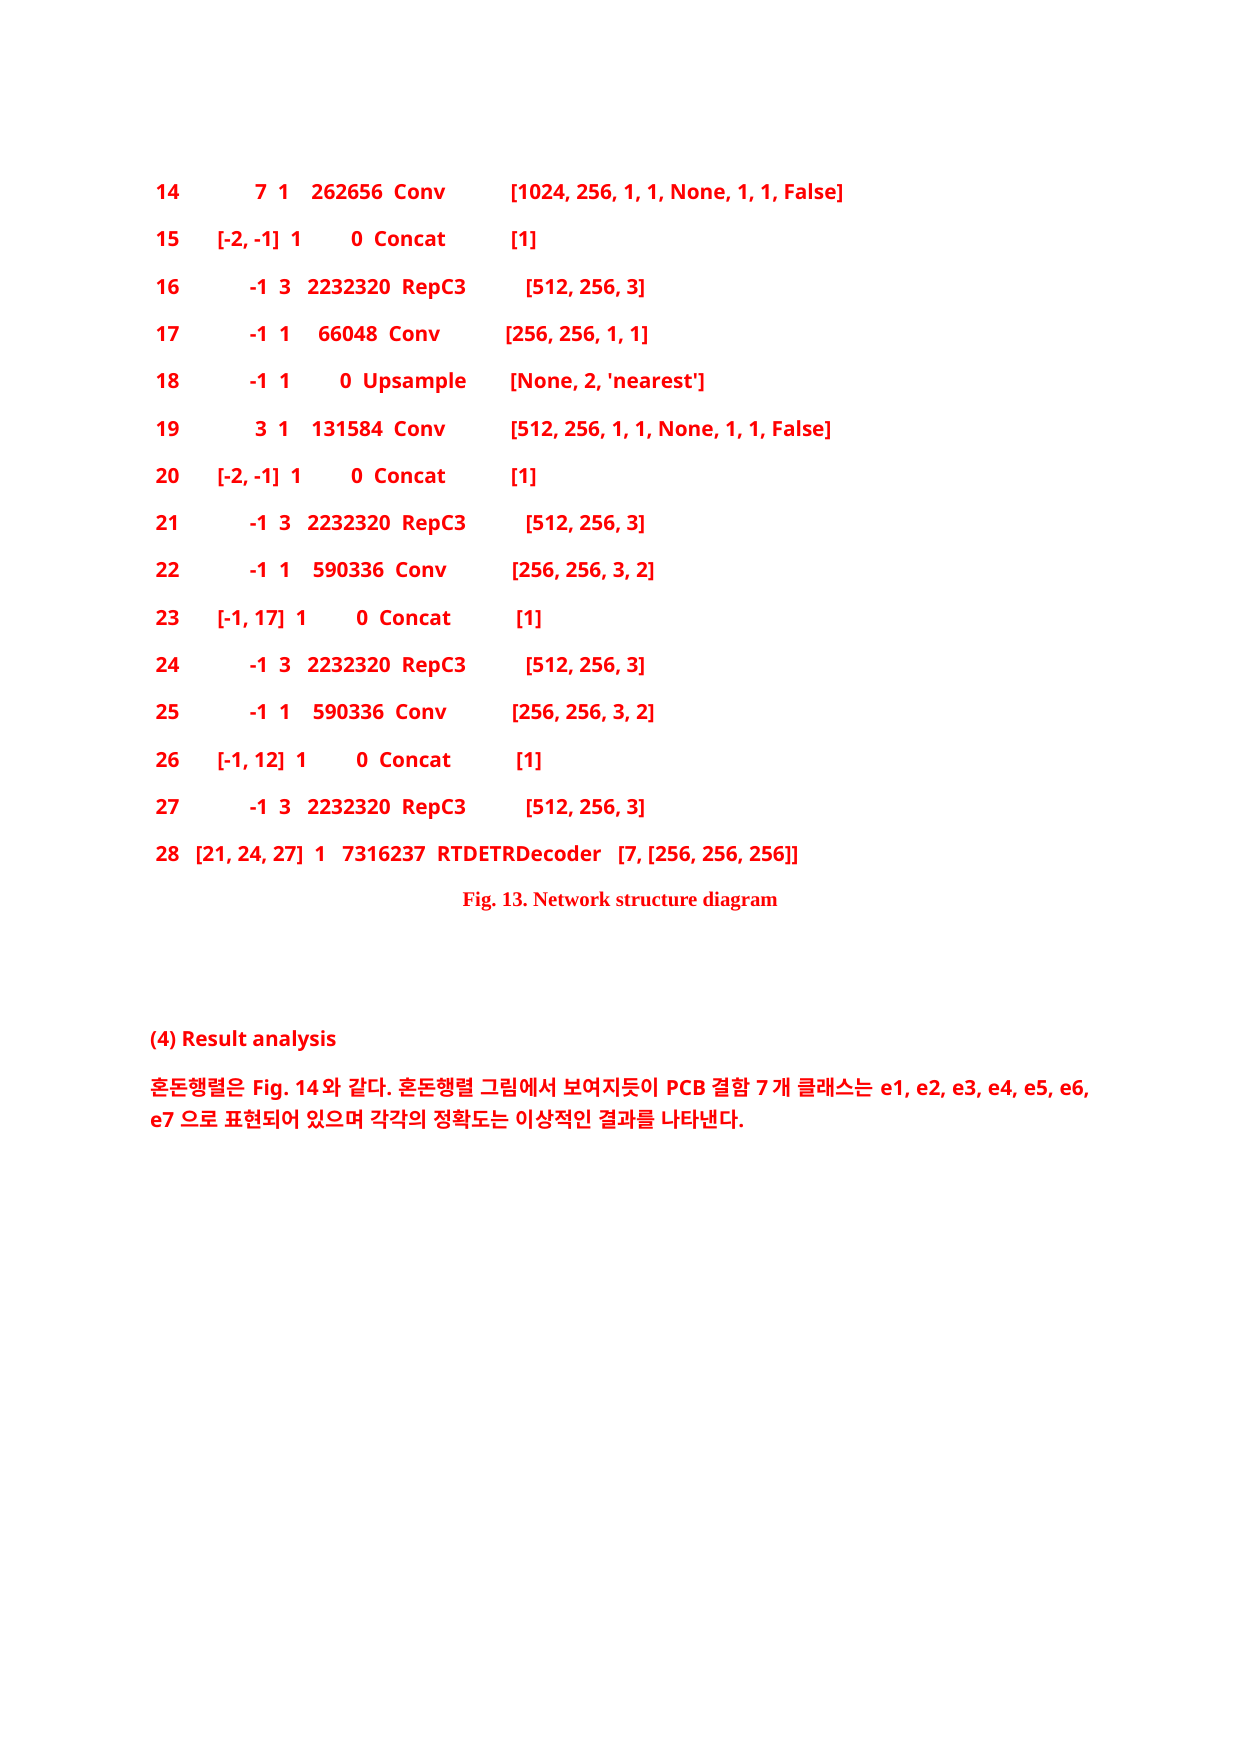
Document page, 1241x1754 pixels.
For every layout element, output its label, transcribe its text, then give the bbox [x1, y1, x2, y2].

text 15 [-2, -1] 1 0 Concat [1] [150, 224, 1090, 253]
text 22 -1 1 590336 Conv [256, 256, 3, 2] [150, 556, 1090, 584]
text 19 3 1 131584 Conv [512, 256, 1, 1, None, 1, 1, False] [150, 414, 1090, 442]
text 27 -1 3 2232320 RepC3 [512, 256, 3] [150, 792, 1090, 820]
text 25 -1 1 590336 Conv [256, 256, 3, 2] [150, 697, 1090, 726]
text 24 -1 3 2232320 RepC3 [512, 256, 3] [150, 650, 1090, 678]
text 21 -1 3 2232320 RepC3 [512, 256, 3] [150, 508, 1090, 537]
text (4) Result analysis [150, 1024, 1090, 1052]
text Fig. 13. Network structure diagram [150, 887, 1090, 911]
text 14 7 1 262656 Conv [1024, 256, 1, 1, None, 1, 1, False] [150, 177, 1090, 206]
text 혼돈행렬은 Fig. 14와 같다. 혼돈행렬 그림에서 보여지듯이 PCB 결함 7개 클래스는 e1, e2, e3, e4, e5, e6, e7 으로 표현되어 있으며 각각의 정확도는 이상적인 결과를 나타낸다. [150, 1071, 1090, 1134]
text 17 -1 1 66048 Conv [256, 256, 1, 1] [150, 319, 1090, 347]
text 16 -1 3 2232320 RepC3 [512, 256, 3] [150, 272, 1090, 300]
text 18 -1 1 0 Upsample [None, 2, 'nearest'] [150, 366, 1090, 395]
text 23 [-1, 17] 1 0 Concat [1] [150, 603, 1090, 631]
text 28 [21, 24, 27] 1 7316237 RTDETRDecoder [7, [256, 256, 256]] [150, 839, 1090, 868]
text 26 [-1, 12] 1 0 Concat [1] [150, 745, 1090, 773]
text 20 [-2, -1] 1 0 Concat [1] [150, 461, 1090, 489]
